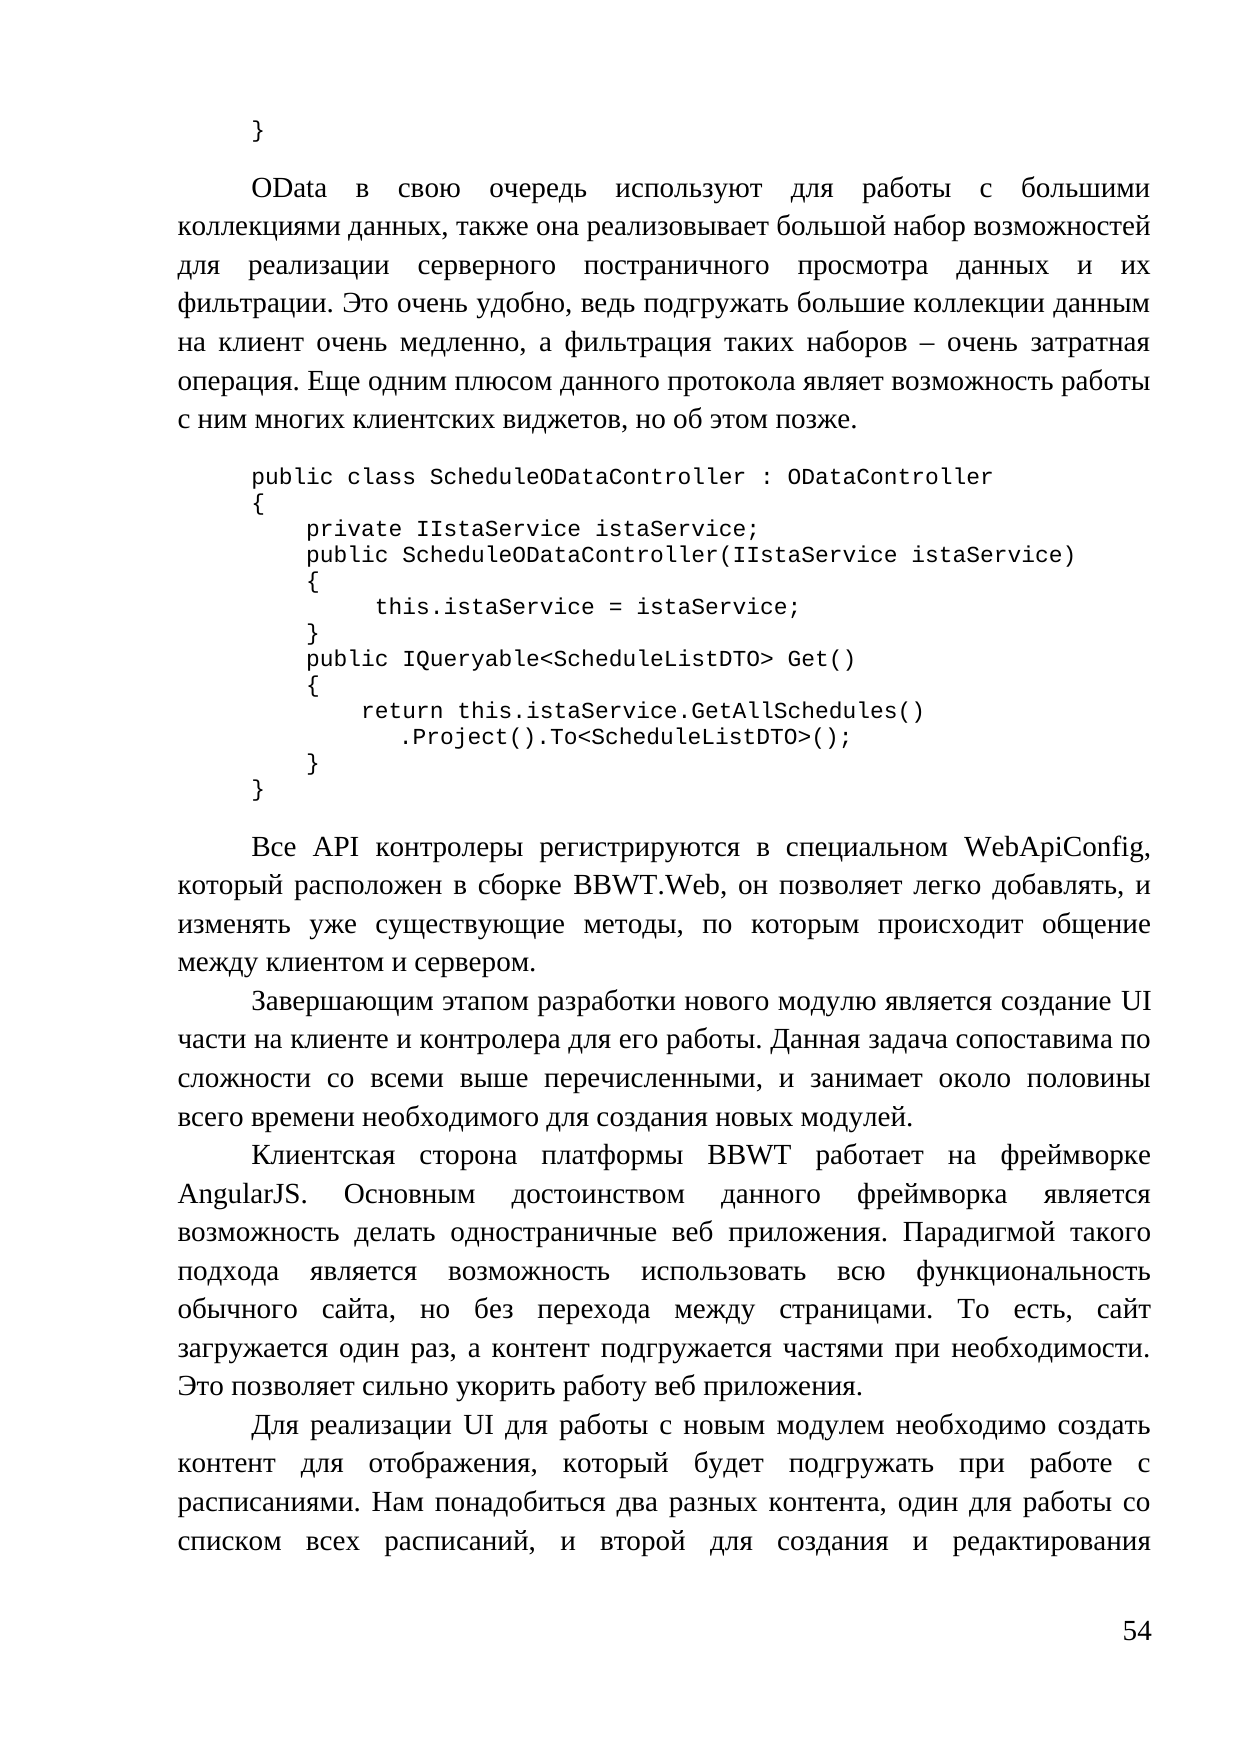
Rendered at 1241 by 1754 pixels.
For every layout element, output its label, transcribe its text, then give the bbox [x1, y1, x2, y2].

text public IQueryable<ScheduleListDTO> Get() [251, 647, 1152, 673]
text { [251, 569, 1152, 595]
text Все API контролеры регистрируются в специальном WebApiConfig, который расположен в сборке BBWT.Web, он позволяет легко добавлять, и изменять уже существующие методы, по которым происходит общение между клиентом и сервером. [177, 829, 1152, 978]
text OData в свою очередь используют для работы с большими коллекциями данных, также она реализовывает большой набор возможностей для реализации серверного постраничного просмотра данных и их фильтрации. Это очень удобно, ведь подгружать большие коллекции данным на клиент очень медленно, а фильтрация таких наборов – очень затратная операция. Еще одним плюсом данного протокола являет возможность работы с ним многих клиентских виджетов, но об этом позже. [177, 170, 1152, 435]
text this.istaService = istaService; [251, 595, 1152, 621]
text } [251, 118, 1152, 144]
text Завершающим этапом разработки нового модулю является создание UI части на клиенте и контролера для его работы. Данная задача сопоставима по сложности со всеми выше перечисленными, и занимает около половины всего времени необходимого для создания новых модулей. [177, 983, 1152, 1132]
text public ScheduleODataController(IIstaService istaService) [251, 543, 1152, 569]
text public class ScheduleODataController : ODataController [251, 466, 1152, 492]
text private IIstaService istaService; [251, 518, 1152, 543]
text } [251, 777, 1152, 803]
text } [251, 621, 1152, 647]
text } [251, 751, 1152, 777]
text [177, 1407, 1152, 1556]
text { [251, 673, 1152, 699]
text Клиентская сторона платформы BBWT работает на фреймворке AngularJS. Основным достоинством данного фреймворка является возможность делать одностраничные веб приложения. Парадигмой такого подхода является возможность использовать всю функциональность обычного сайта, но без перехода между страницами. То есть, сайт загружается один раз, а контент подгружается частями при необходимости. Это позволяет сильно укорить работу веб приложения. [177, 1137, 1152, 1402]
text .Project().To<ScheduleListDTO>(); [326, 725, 1152, 751]
text { [251, 492, 1152, 518]
text return this.istaService.GetAllSchedules() [251, 699, 1152, 725]
